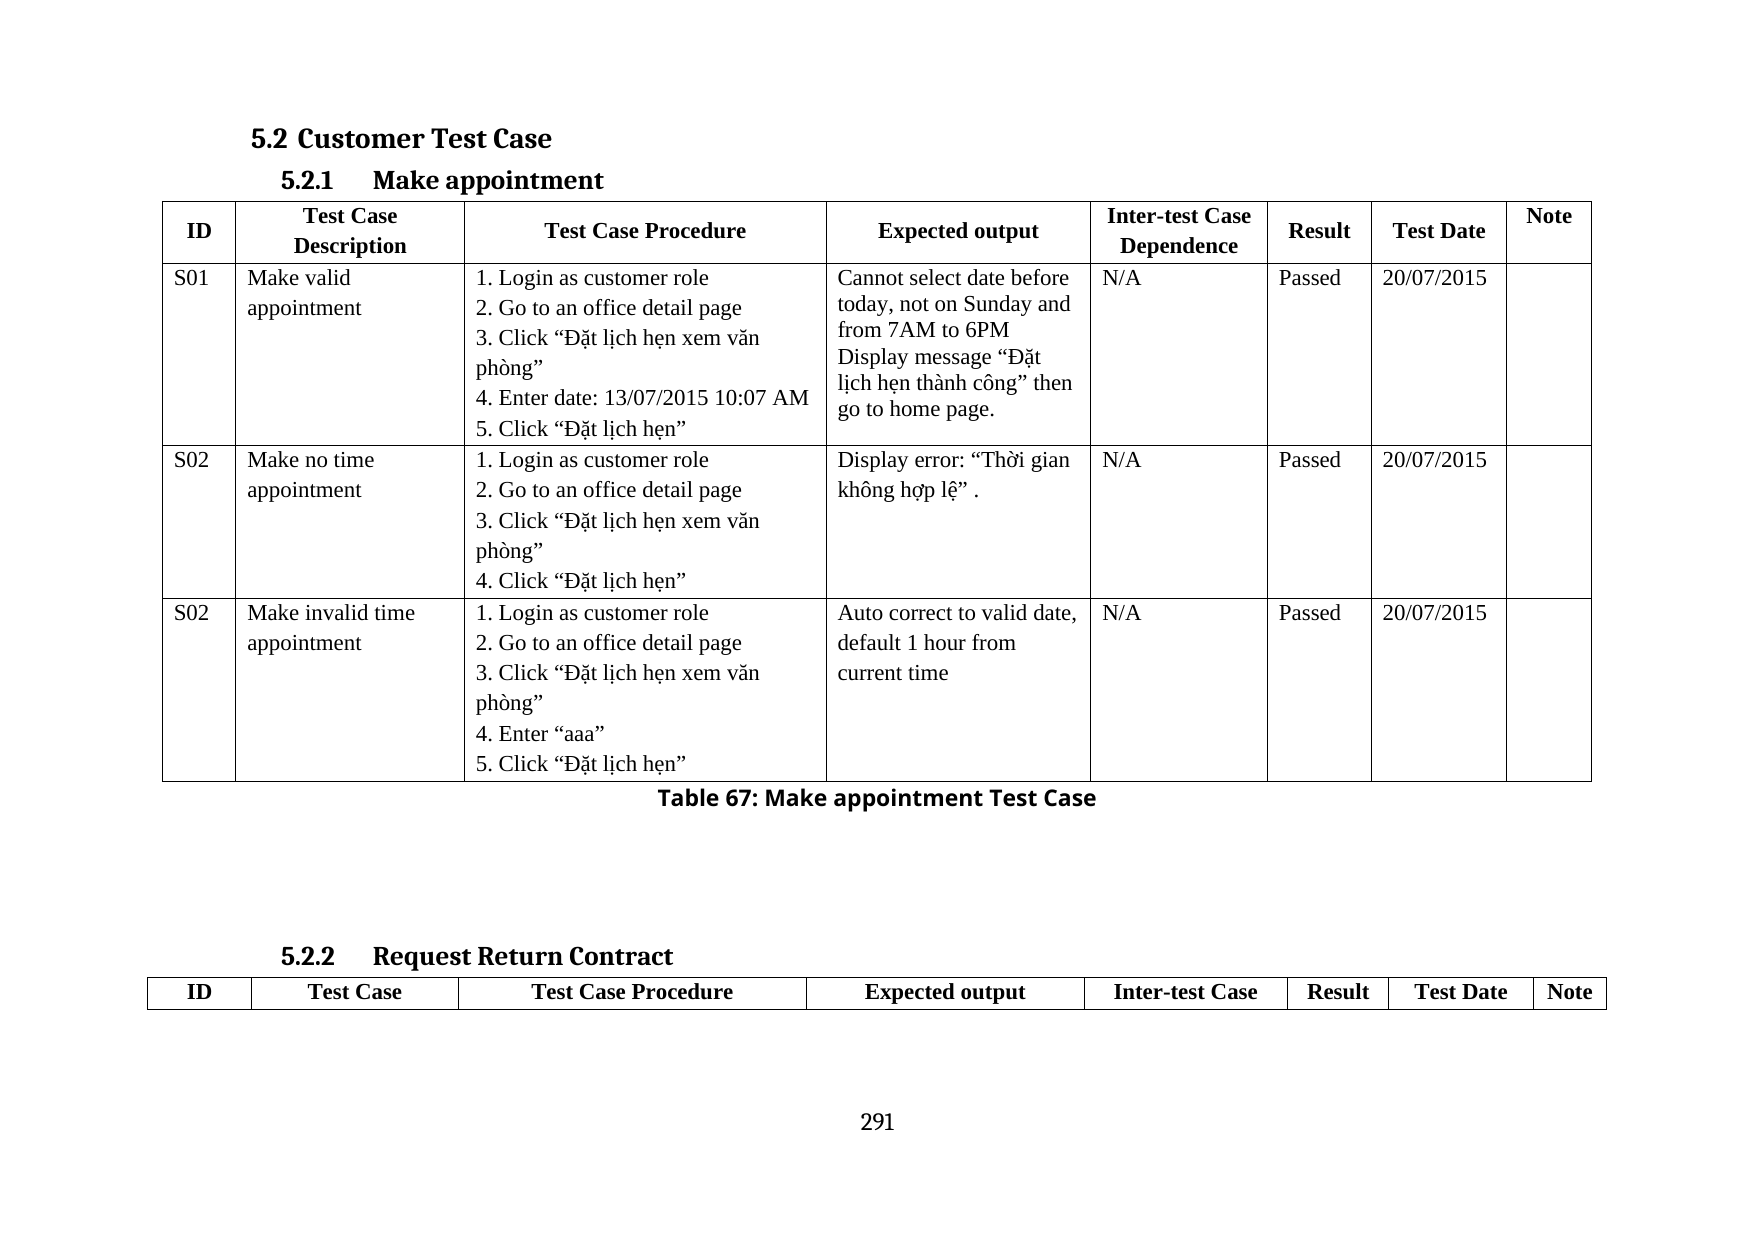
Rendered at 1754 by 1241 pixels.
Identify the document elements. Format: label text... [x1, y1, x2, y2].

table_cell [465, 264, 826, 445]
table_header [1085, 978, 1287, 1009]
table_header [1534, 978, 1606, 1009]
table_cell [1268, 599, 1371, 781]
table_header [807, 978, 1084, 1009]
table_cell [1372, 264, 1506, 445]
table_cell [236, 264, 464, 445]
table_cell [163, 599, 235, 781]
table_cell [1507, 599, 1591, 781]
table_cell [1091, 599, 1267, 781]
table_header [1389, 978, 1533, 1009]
subtitle Request Return Contract [281, 941, 1606, 972]
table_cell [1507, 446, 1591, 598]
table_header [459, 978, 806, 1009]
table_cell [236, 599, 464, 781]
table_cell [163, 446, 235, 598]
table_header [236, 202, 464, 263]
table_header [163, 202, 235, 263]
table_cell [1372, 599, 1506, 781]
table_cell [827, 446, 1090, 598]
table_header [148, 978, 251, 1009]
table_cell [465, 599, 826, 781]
subtitle Make appointment [281, 165, 1606, 196]
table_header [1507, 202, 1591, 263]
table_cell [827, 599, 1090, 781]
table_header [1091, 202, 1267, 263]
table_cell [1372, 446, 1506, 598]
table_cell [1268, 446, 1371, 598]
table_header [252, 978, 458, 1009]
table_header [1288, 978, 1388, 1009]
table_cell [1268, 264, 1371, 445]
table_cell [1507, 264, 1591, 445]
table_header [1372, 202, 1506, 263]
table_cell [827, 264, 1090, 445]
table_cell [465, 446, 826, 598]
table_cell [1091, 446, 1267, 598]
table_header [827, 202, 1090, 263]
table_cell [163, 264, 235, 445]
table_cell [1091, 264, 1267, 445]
subtitle Customer Test Case [251, 122, 1606, 156]
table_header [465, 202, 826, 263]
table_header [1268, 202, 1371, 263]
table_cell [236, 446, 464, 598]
